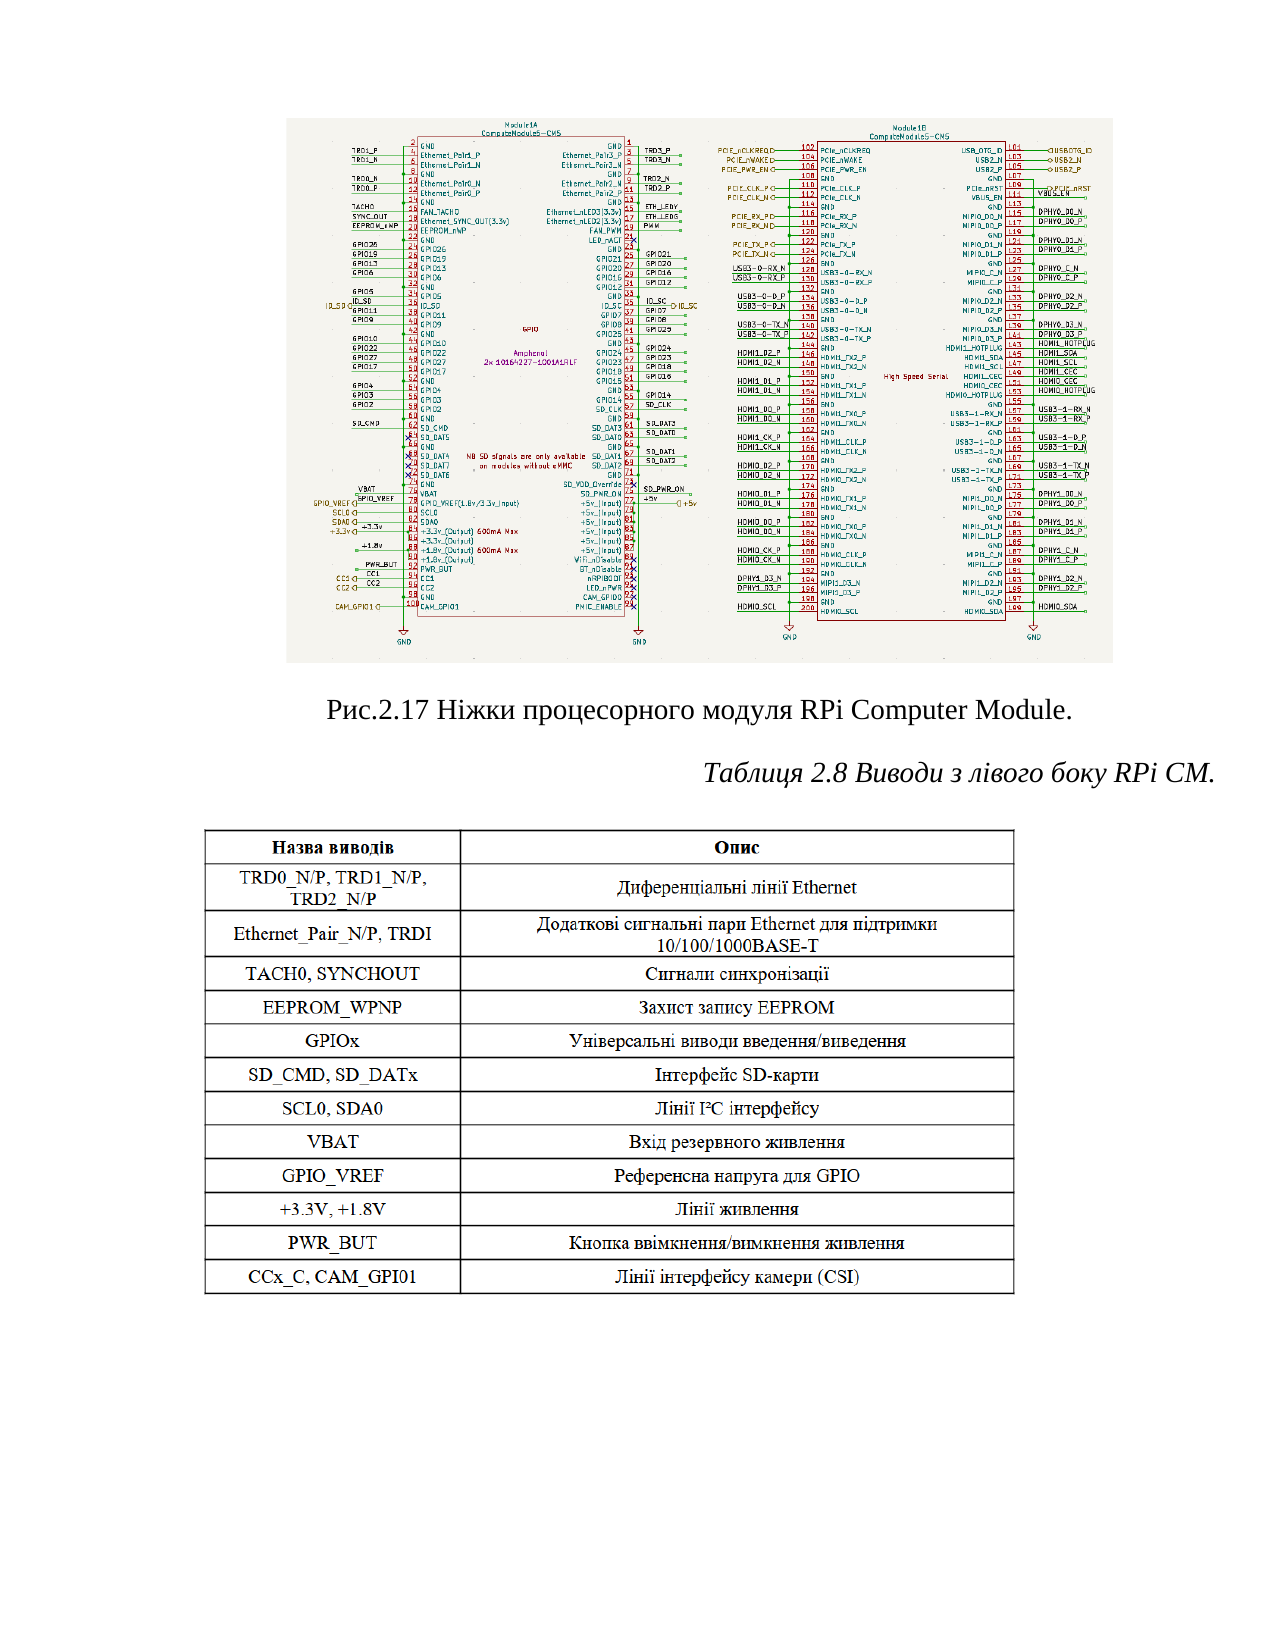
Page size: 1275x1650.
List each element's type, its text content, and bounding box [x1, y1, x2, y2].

text Таблиця 2.8 Виводи з лівого боку RPi CM. [118, 755, 1216, 788]
picture [196, 824, 1023, 1305]
picture [286, 118, 1113, 663]
text Рис.2.17 Ніжки процесорного модуля RPi Computer Module. [118, 692, 1216, 726]
